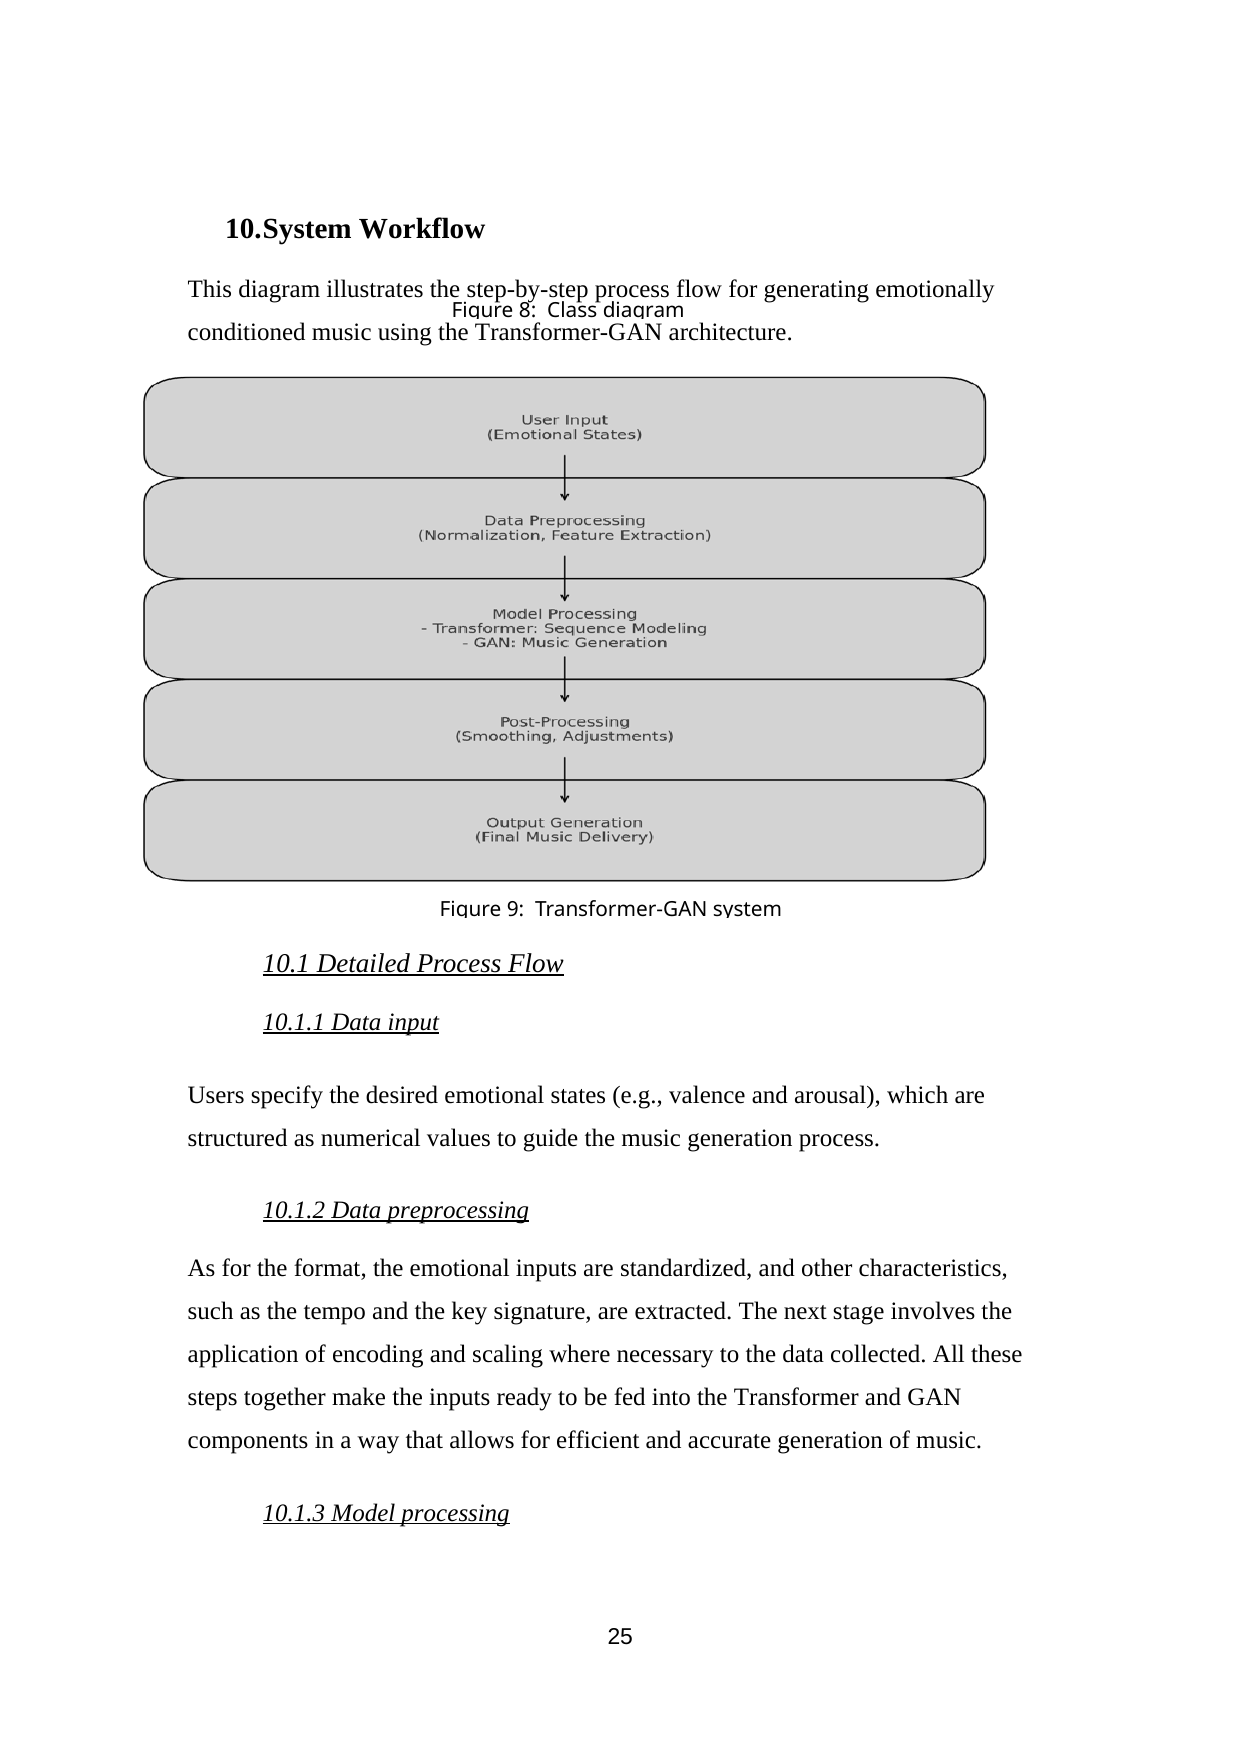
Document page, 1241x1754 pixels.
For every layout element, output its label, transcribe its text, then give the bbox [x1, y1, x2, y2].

picture [140, 368, 991, 887]
text 10.1.3 Model processing [187, 1498, 1053, 1527]
text As for the format, the emotional inputs are standardized, and other characteristics, such as the tempo and the key signature, are extracted. The next stage involves the application of encoding and scaling where necessary to the data collected. All these steps together make the inputs ready to be fed into the Transformer and GAN components in a way that allows for efficient and accurate generation of music. [187, 1253, 1053, 1454]
text 10.1.2 Data preprocessing [187, 1195, 1053, 1224]
text 10.1 Detailed Process Flow [187, 947, 1053, 978]
list System Workflow [225, 212, 1053, 245]
text 10.1.1 Data input [187, 1007, 1053, 1036]
text This diagram illustrates the step-by-step process flow for generating emotionally conditioned music using the Transformer-GAN architecture. [187, 274, 1053, 346]
text Users specify the desired emotional states (e.g., valence and arousal), which are structured as numerical values to guide the music generation process. [187, 1080, 1053, 1152]
